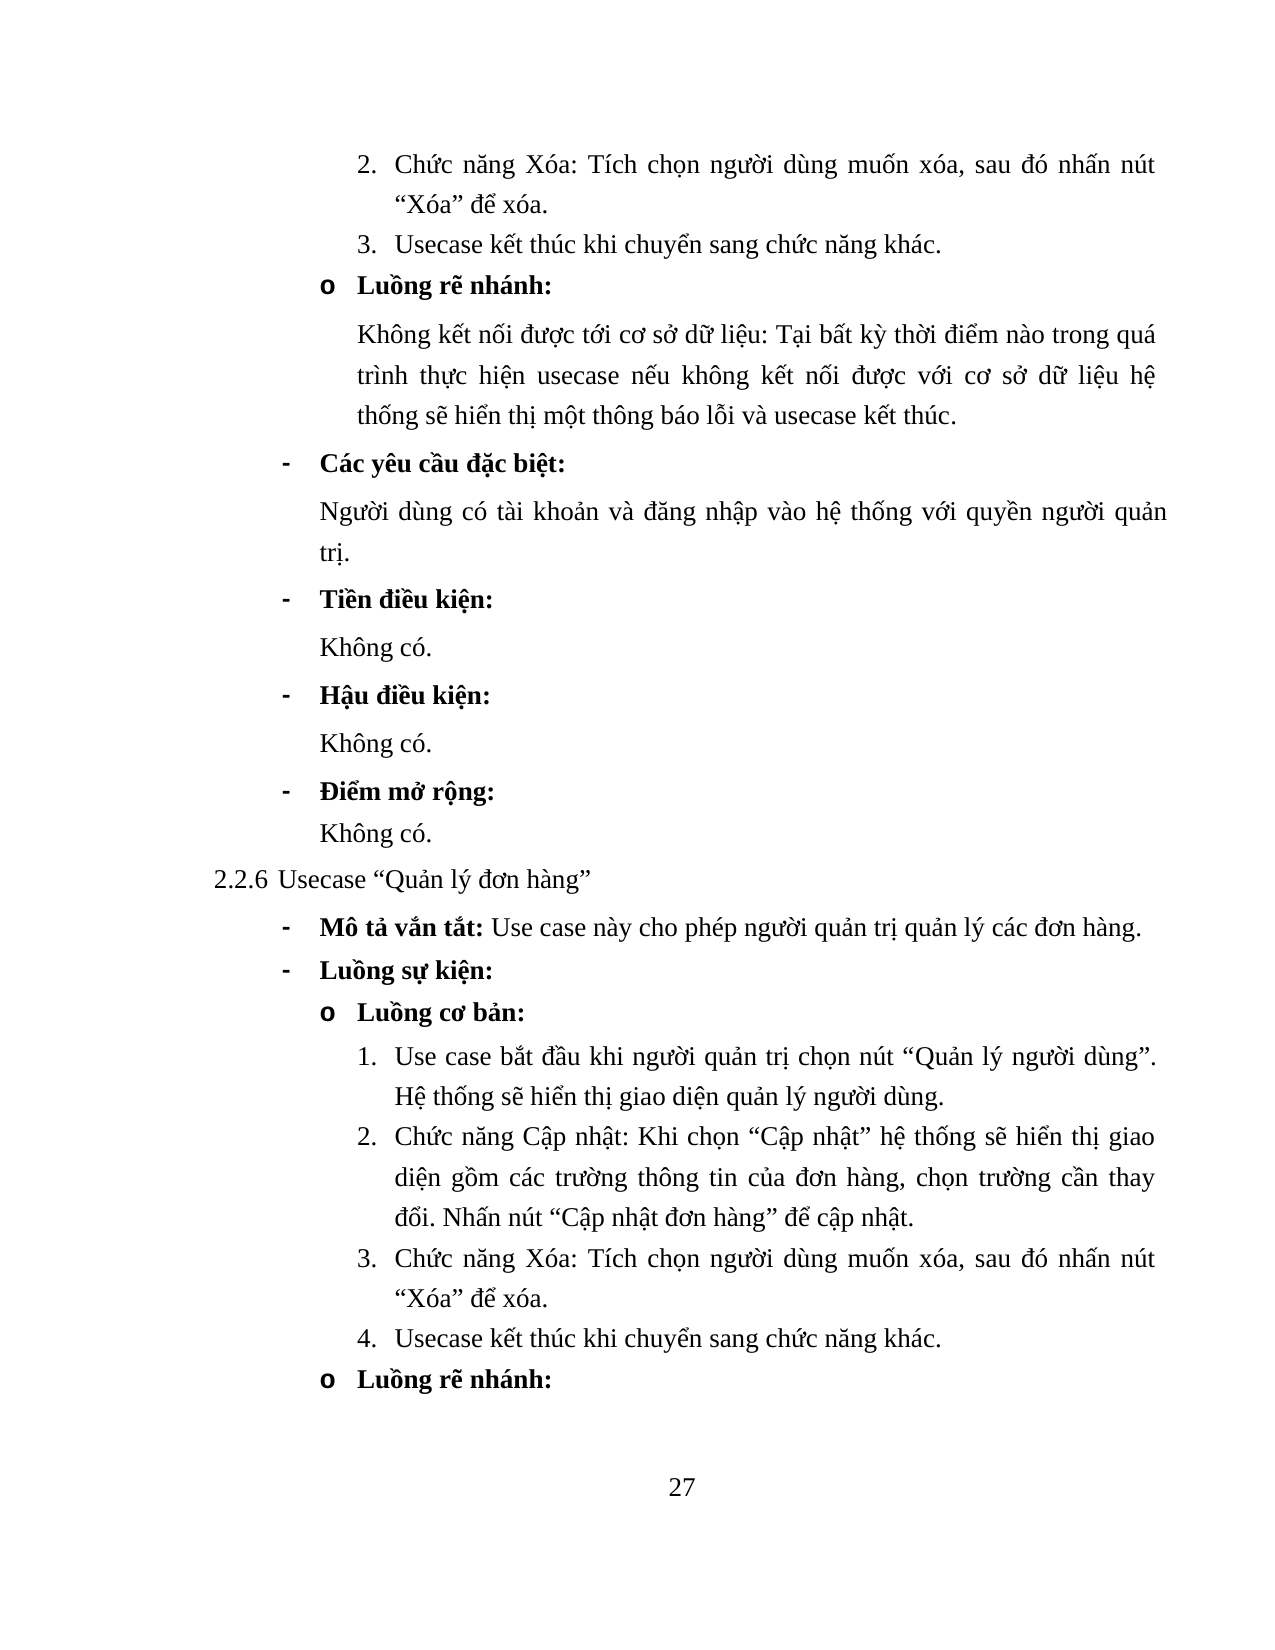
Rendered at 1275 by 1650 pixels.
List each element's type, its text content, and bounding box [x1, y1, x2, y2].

text Người dùng có tài khoản và đăng nhập vào hệ thống với quyền người quản trị. [319, 495, 1169, 567]
list Luồng rẽ nhánh: [319, 269, 1157, 302]
list Chức năng Xóa: Tích chọn người dùng muốn xóa, sau đó nhấn nút “Xóa” để xóa. [357, 1242, 1157, 1313]
list Các yêu cầu đặc biệt: [282, 446, 1157, 479]
list Mô tả vắn tắt: Use case này cho phép người quản trị quản lý các đơn hàng. [282, 910, 1157, 943]
list Không có. [319, 817, 1157, 848]
list Usecase “Quản lý đơn hàng” [214, 864, 1157, 895]
text Không kết nối được tới cơ sở dữ liệu: Tại bất kỳ thời điểm nào trong quá trình thực hiện usecase nếu không kết nối được với cơ sở dữ liệu hệ thống sẽ hiển thị một thông báo lỗi và usecase kết thúc. [357, 319, 1157, 431]
list Hậu điều kiện: [282, 678, 1157, 711]
list Use case bắt đầu khi người quản trị chọn nút “Quản lý người dùng”. Hệ thống sẽ hiển thị giao diện quản lý người dùng. [357, 1039, 1157, 1111]
list Điểm mở rộng: [282, 774, 1157, 807]
list Luồng sự kiện: [282, 953, 1157, 986]
list Luồng cơ bản: [319, 996, 1157, 1029]
list Usecase kết thúc khi chuyển sang chức năng khác. [357, 1322, 1157, 1354]
list Chức năng Cập nhật: Khi chọn “Cập nhật” hệ thống sẽ hiển thị giao diện gồm các trường thông tin của đơn hàng, chọn trường cần thay đổi. Nhấn nút “Cập nhật đơn hàng” để cập nhật. [357, 1120, 1157, 1232]
list Luồng rẽ nhánh: [319, 1363, 1157, 1396]
list Usecase kết thúc khi chuyển sang chức năng khác. [357, 228, 1157, 260]
text Không có. [319, 727, 1169, 758]
text Không có. [319, 632, 1169, 663]
list Chức năng Xóa: Tích chọn người dùng muốn xóa, sau đó nhấn nút “Xóa” để xóa. [357, 148, 1157, 219]
list Tiền điều kiện: [282, 582, 1157, 615]
